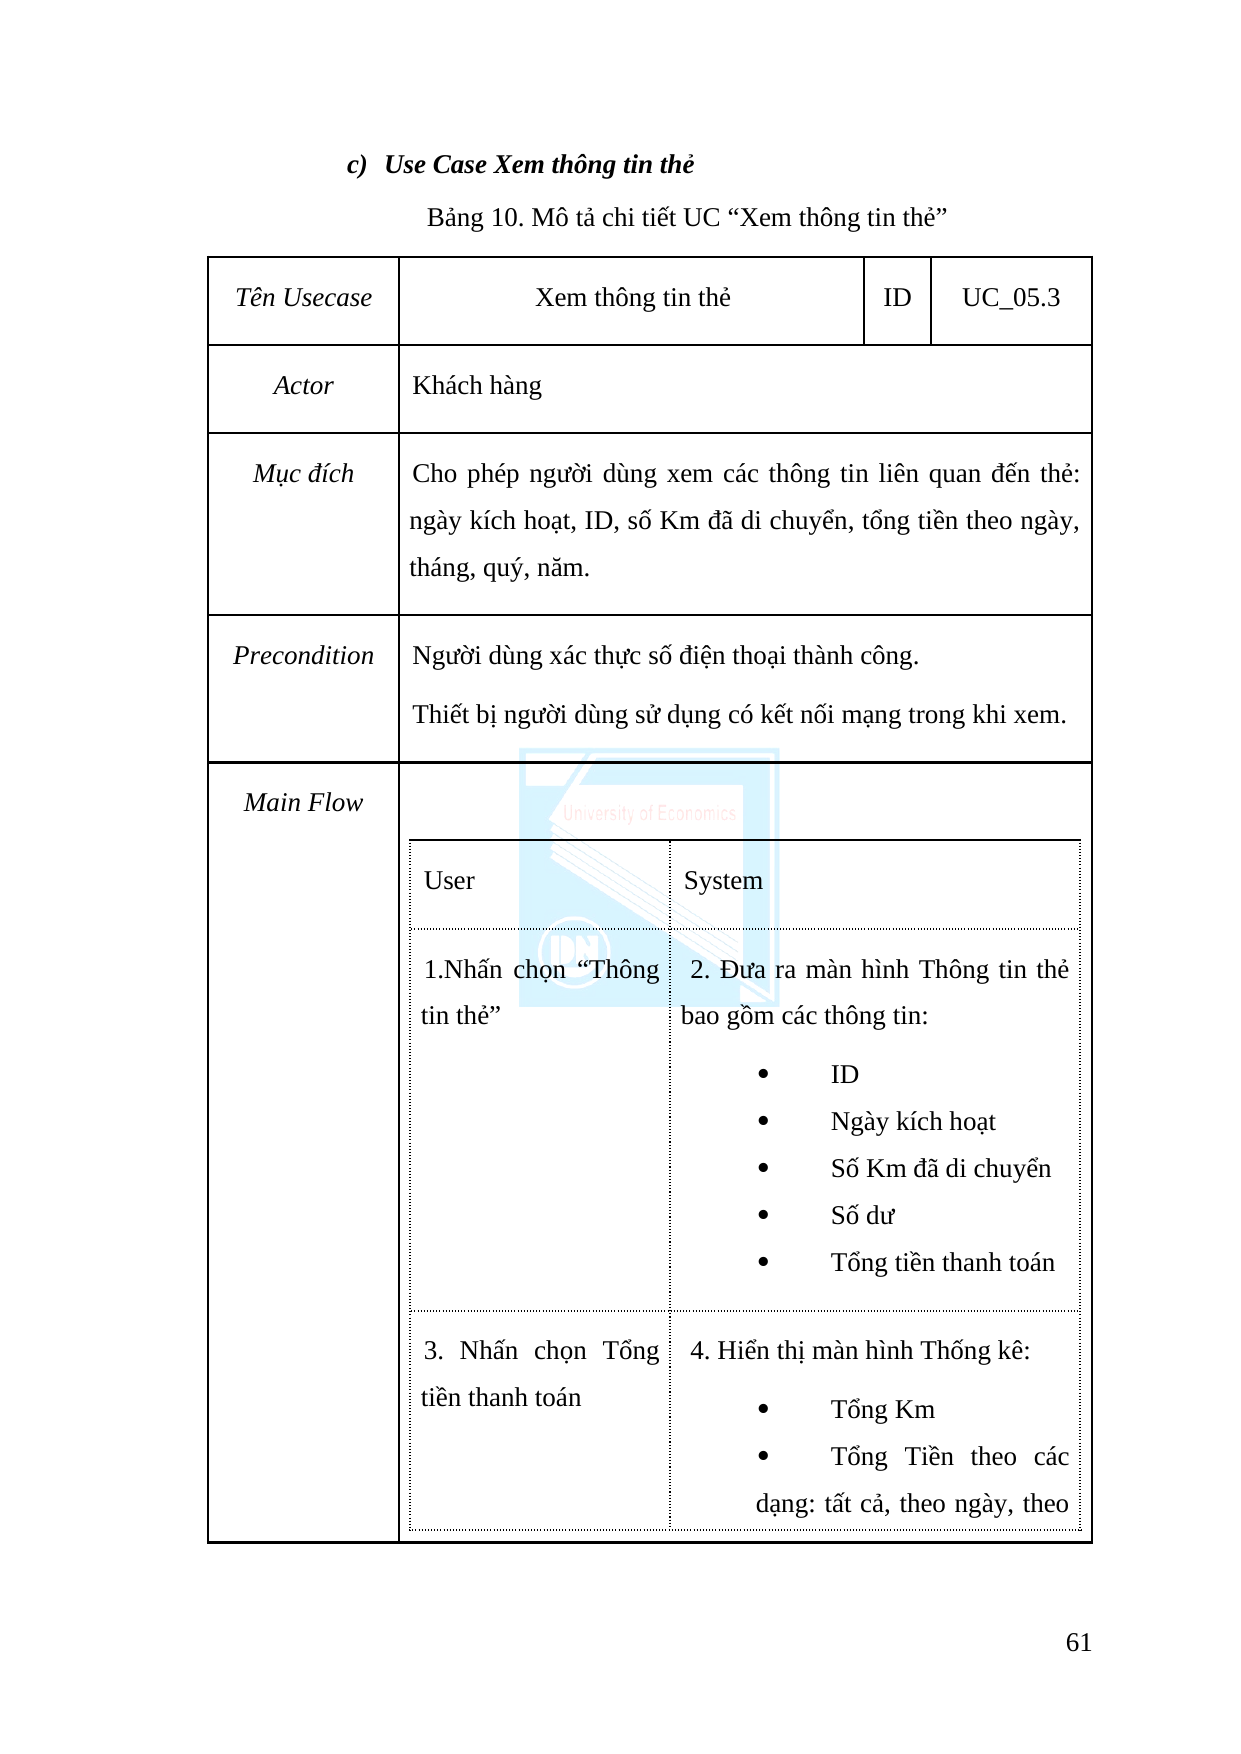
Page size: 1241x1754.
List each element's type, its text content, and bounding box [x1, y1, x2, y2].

table_header ID [865, 258, 930, 344]
table_cell [400, 764, 1091, 1541]
table_cell Mục đích [209, 434, 398, 614]
table_cell Khách hàng [400, 346, 1091, 432]
table_header Xem thông tin thẻ [400, 258, 863, 344]
table_header Tên Usecase [209, 258, 398, 344]
table_cell Precondition [209, 616, 398, 761]
table_cell Main Flow [209, 764, 398, 1541]
table_cell Người dùng xác thực số điện thoại thành công. Thiết bị người dùng sử dụng có kết nối mạng trong khi xem. [400, 616, 1091, 761]
table_cell Actor [209, 346, 398, 432]
table_header UC_05.3 [932, 258, 1091, 344]
list Use Case Xem thông tin thẻ [347, 148, 1092, 179]
table_cell Cho phép người dùng xem các thông tin liên quan đến thẻ: ngày kích hoạt, ID, số Km đã di chuyển, tổng tiền theo ngày, tháng, quý, năm. [400, 434, 1091, 614]
